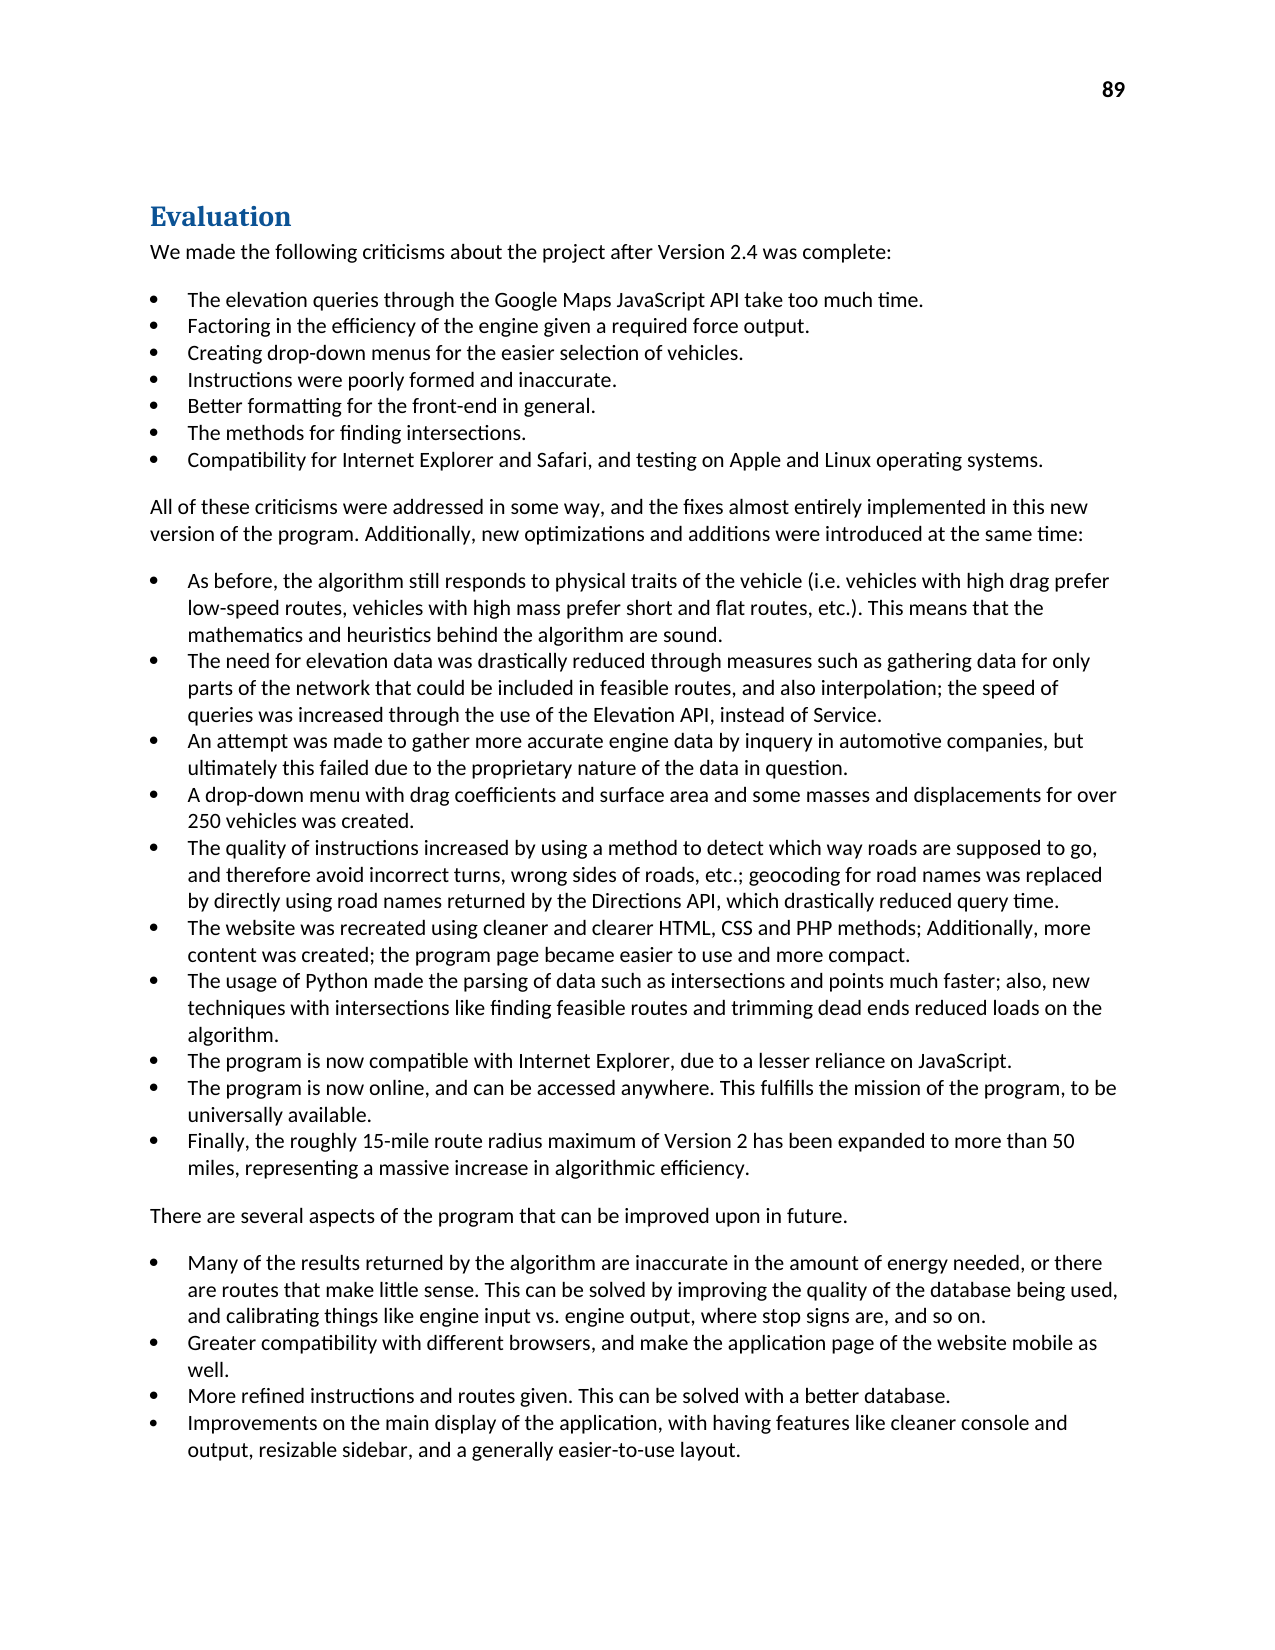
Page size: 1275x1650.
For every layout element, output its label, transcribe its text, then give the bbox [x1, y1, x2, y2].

list The elevation queries through the Google Maps JavaScript API take too much time. [150, 286, 1125, 313]
list The usage of Python made the parsing of data such as intersections and points much faster; also, new techniques with intersections like finding feasible routes and trimming dead ends reduced loads on the algorithm. [150, 968, 1125, 1048]
list Finally, the roughly 15-mile route radius maximum of Version 2 has been expanded to more than 50 miles, representing a massive increase in algorithmic efficiency. [150, 1128, 1125, 1181]
list A drop-down menu with drag coefficients and surface area and some masses and displacements for over 250 vehicles was created. [150, 781, 1125, 834]
text There are several aspects of the program that can be improved upon in future. [150, 1202, 1125, 1228]
list Greater compatibility with different browsers, and make the application page of the website mobile as well. [150, 1329, 1125, 1383]
list An attempt was made to gather more accurate engine data by inquery in automotive companies, but ultimately this failed due to the proprietary nature of the data in question. [150, 728, 1125, 781]
list Better formatting for the front-end in general. [150, 393, 1125, 419]
list The methods for finding intersections. [150, 419, 1125, 446]
list Many of the results returned by the algorithm are inaccurate in the amount of energy needed, or there are routes that make little sense. This can be solved by improving the quality of the database being used, and calibrating things like engine input vs. engine output, where stop signs are, and so on. [150, 1249, 1125, 1329]
list Improvements on the main display of the application, with having features like cleaner console and output, resizable sidebar, and a generally easier-to-use layout. [150, 1409, 1125, 1463]
list The website was recreated using cleaner and clearer HTML, CSS and PHP methods; Additionally, more content was created; the program page became easier to use and more compact. [150, 914, 1125, 968]
list As before, the algorithm still responds to physical traits of the vehicle (i.e. vehicles with high drag prefer low-speed routes, vehicles with high mass prefer short and flat routes, etc.). This means that the mathematics and heuristics behind the algorithm are sound. [150, 568, 1125, 648]
list More refined instructions and routes given. This can be solved with a better database. [150, 1383, 1125, 1409]
list Instructions were poorly formed and inaccurate. [150, 366, 1125, 393]
list Creating drop-down menus for the easier selection of vehicles. [150, 339, 1125, 366]
list The need for elevation data was drastically reduced through measures such as gathering data for only parts of the network that could be included in feasible routes, and also interpolation; the speed of queries was increased through the use of the Elevation API, instead of Service. [150, 648, 1125, 728]
list The program is now online, and can be accessed anywhere. This fulfills the mission of the program, to be universally available. [150, 1074, 1125, 1128]
list The program is now compatible with Internet Explorer, due to a lesser reliance on JavaScript. [150, 1048, 1125, 1074]
subtitle Evaluation [150, 200, 1125, 233]
list Factoring in the efficiency of the engine given a required force output. [150, 313, 1125, 339]
list The quality of instructions increased by using a method to detect which way roads are supposed to go, and therefore avoid incorrect turns, wrong sides of roads, etc.; geocoding for road names was replaced by directly using road names returned by the Directions API, which drastically reduced query time. [150, 834, 1125, 914]
list Compatibility for Internet Explorer and Safari, and testing on Apple and Linux operating systems. [150, 446, 1125, 473]
text We made the following criticisms about the project after Version 2.4 was complete: [150, 238, 1125, 265]
text All of these criticisms were addressed in some way, and the fixes almost entirely implemented in this new version of the program. Additionally, new optimizations and additions were introduced at the same time: [150, 493, 1125, 547]
